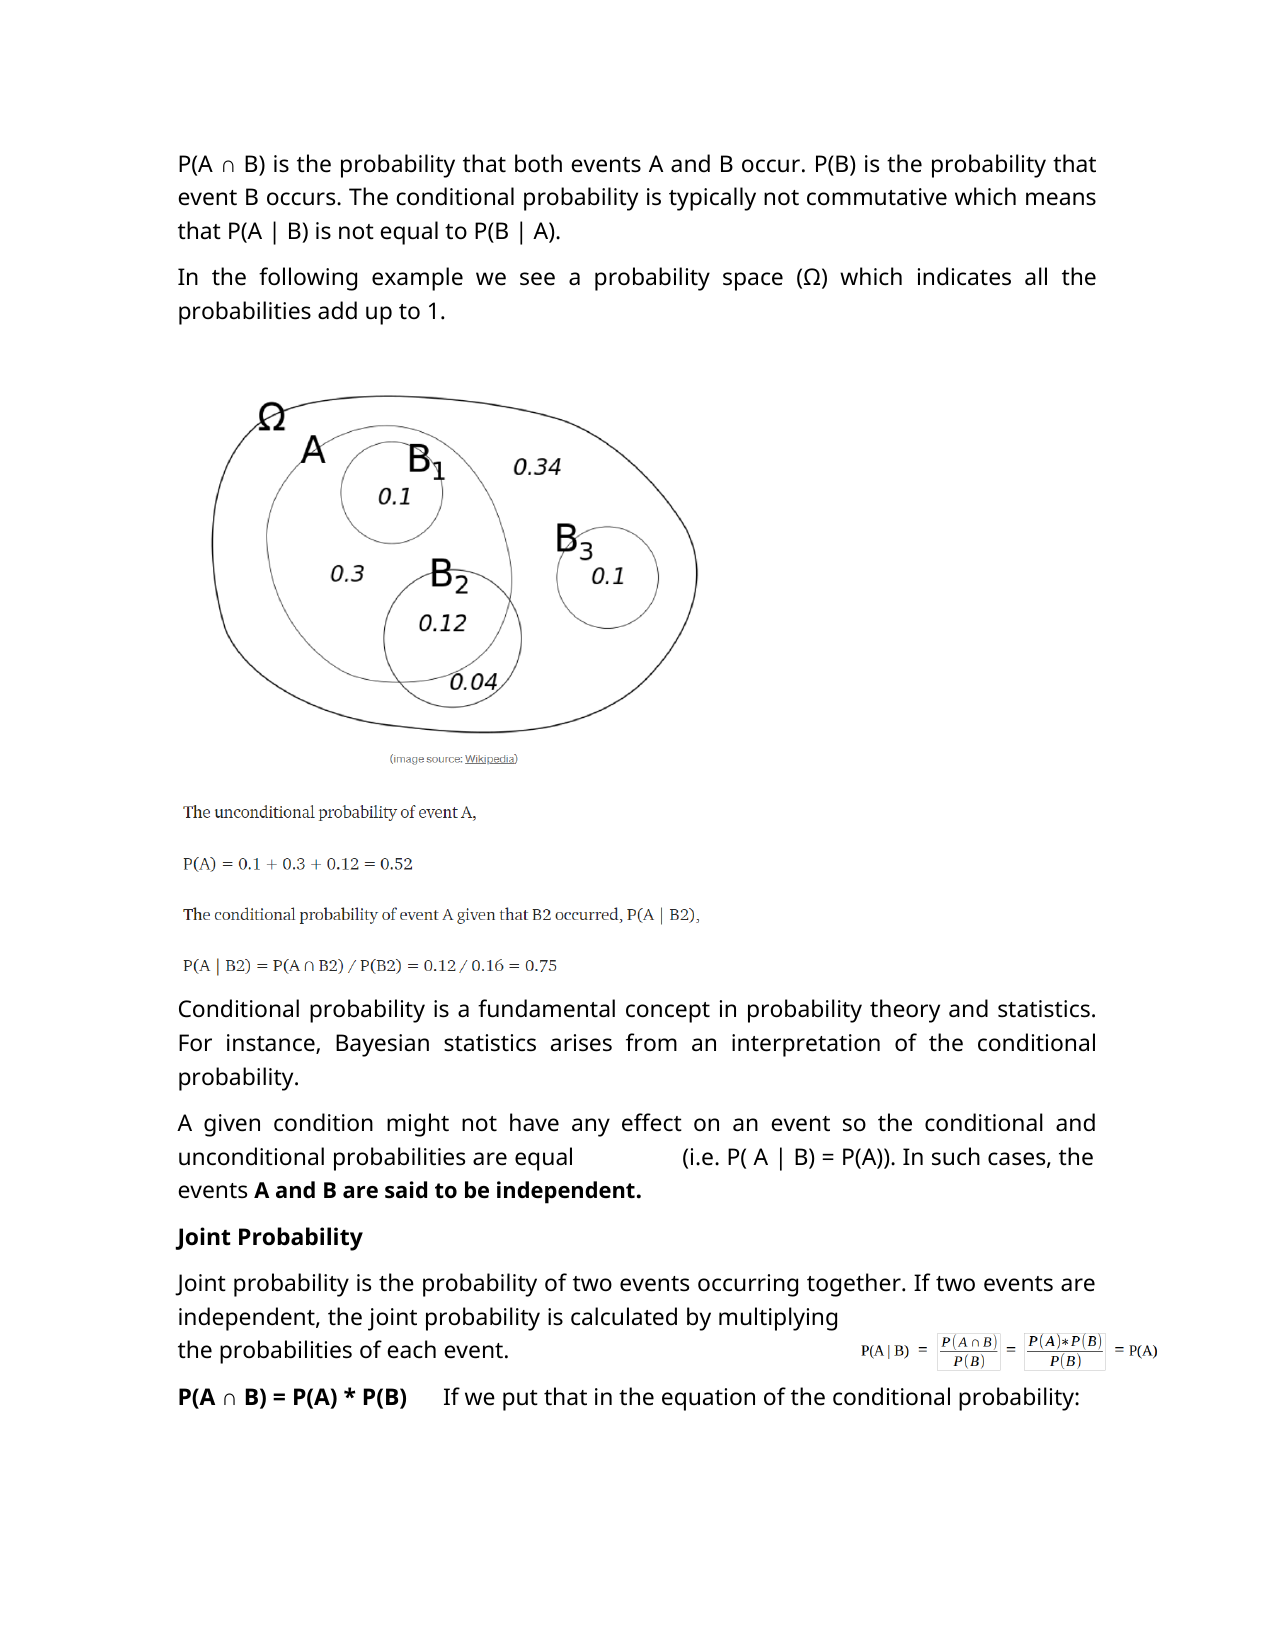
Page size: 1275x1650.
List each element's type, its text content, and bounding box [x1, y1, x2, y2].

text Joint probability is the probability of two events occurring together. If two events are independent, the joint probability is calculated by multiplying the probabilities of each event. [177, 1267, 1098, 1366]
picture [177, 387, 703, 978]
text Conditional probability is a fundamental concept in probability theory and statistics. For instance, Bayesian statistics arises from an interpretation of the conditional probability. [177, 993, 1098, 1092]
picture [858, 1326, 1161, 1375]
text Joint Probability [177, 1221, 1098, 1252]
text A given condition might not have any effect on an event so the conditional and unconditional probabilities are equal (i.e. P( A | B) = P(A)). In such cases, the events A and B are said to be independent. [177, 1107, 1098, 1206]
text P(A ∩ B) is the probability that both events A and B occur. P(B) is the probability that event B occurs. The conditional probability is typically not commutative which means that P(A | B) is not equal to P(B | A). [177, 148, 1098, 246]
text In the following example we see a probability space (Ω) which indicates all the probabilities add up to 1. [177, 261, 1098, 326]
text P(A ∩ B) = P(A) * P(B) If we put that in the equation of the conditional probability: [177, 1381, 1098, 1412]
